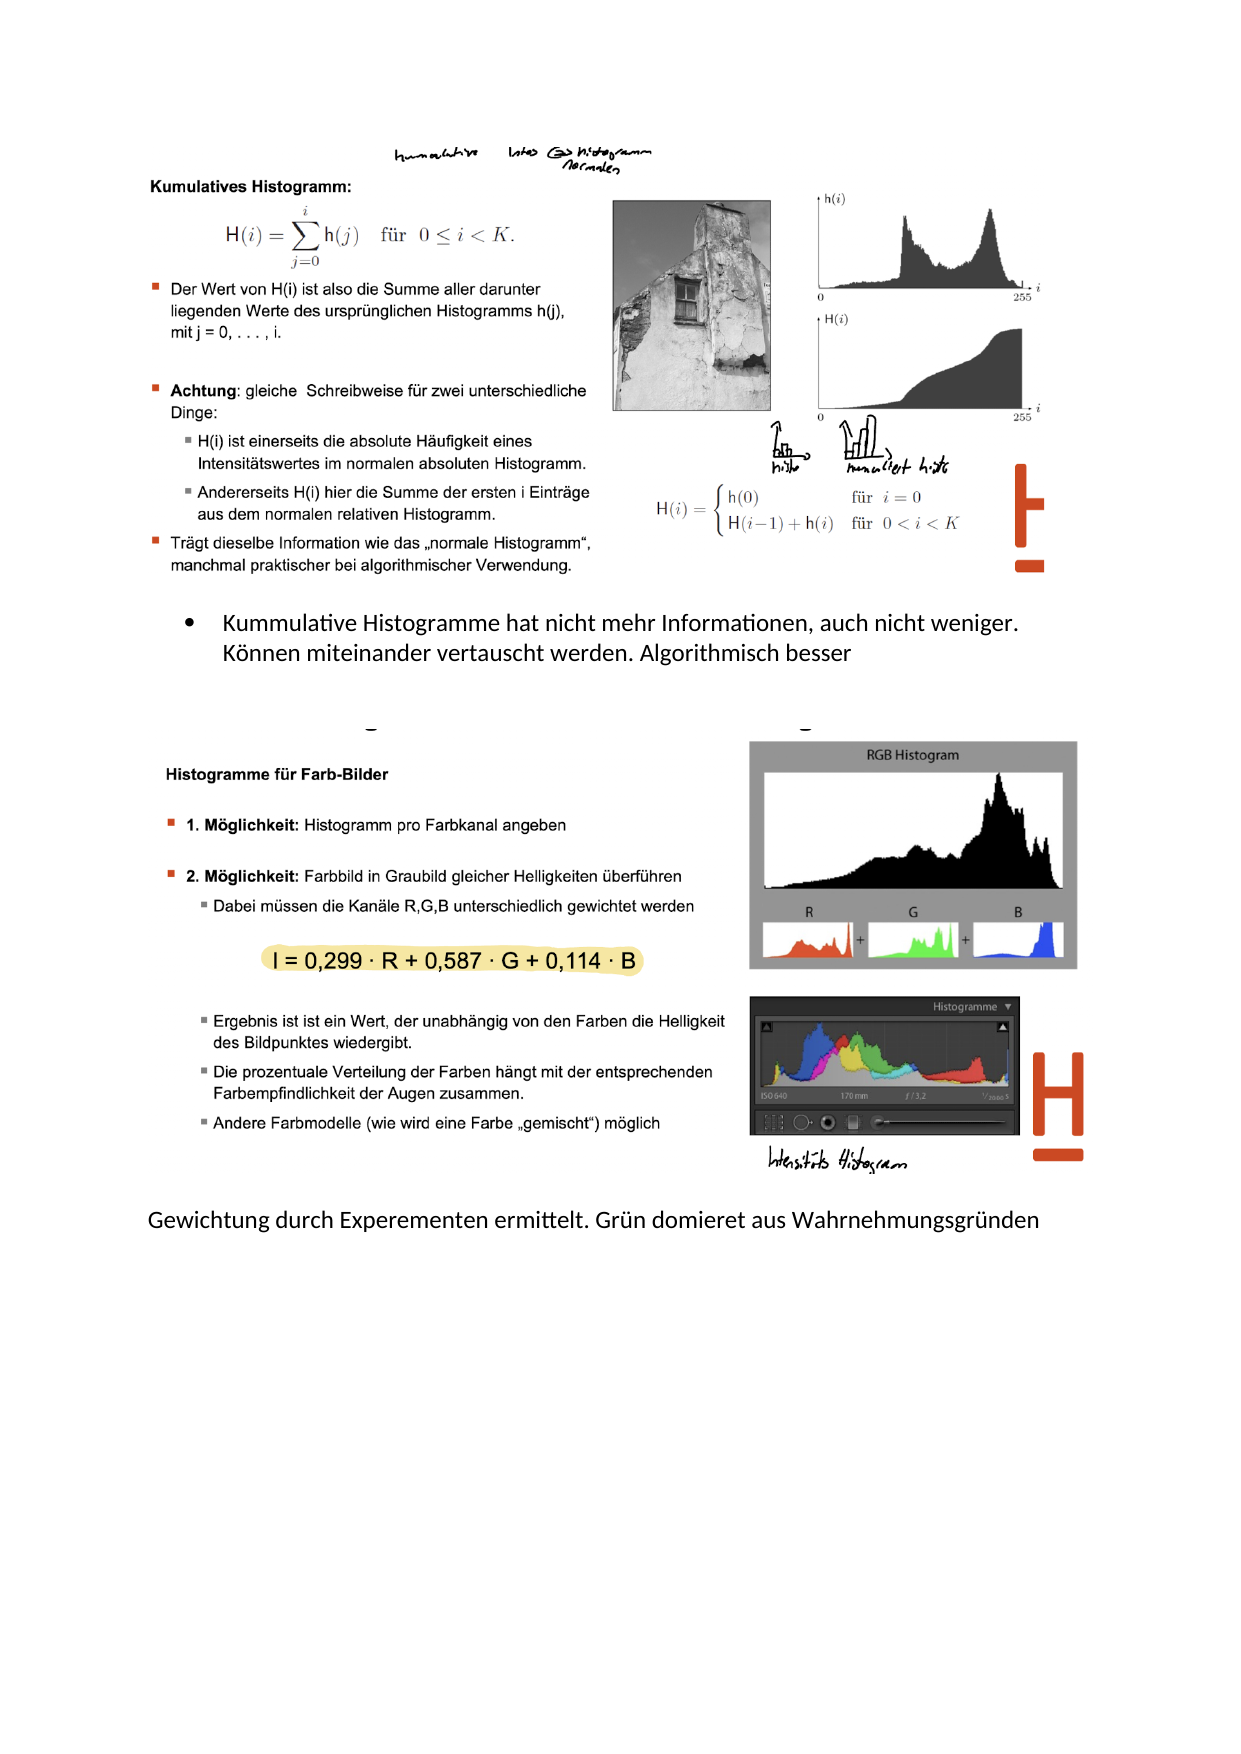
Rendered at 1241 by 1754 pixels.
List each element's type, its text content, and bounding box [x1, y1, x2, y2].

picture [147, 147, 1045, 577]
text Gewichtung durch Experementen ermittelt. Grün domieret aus Wahrnehmungsgründen [148, 1204, 1093, 1235]
picture [147, 729, 1093, 1174]
list Kummulative Histogramme hat nicht mehr Informationen, auch nicht weniger. Können miteinander vertauscht werden. Algorithmisch besser [185, 607, 1093, 668]
